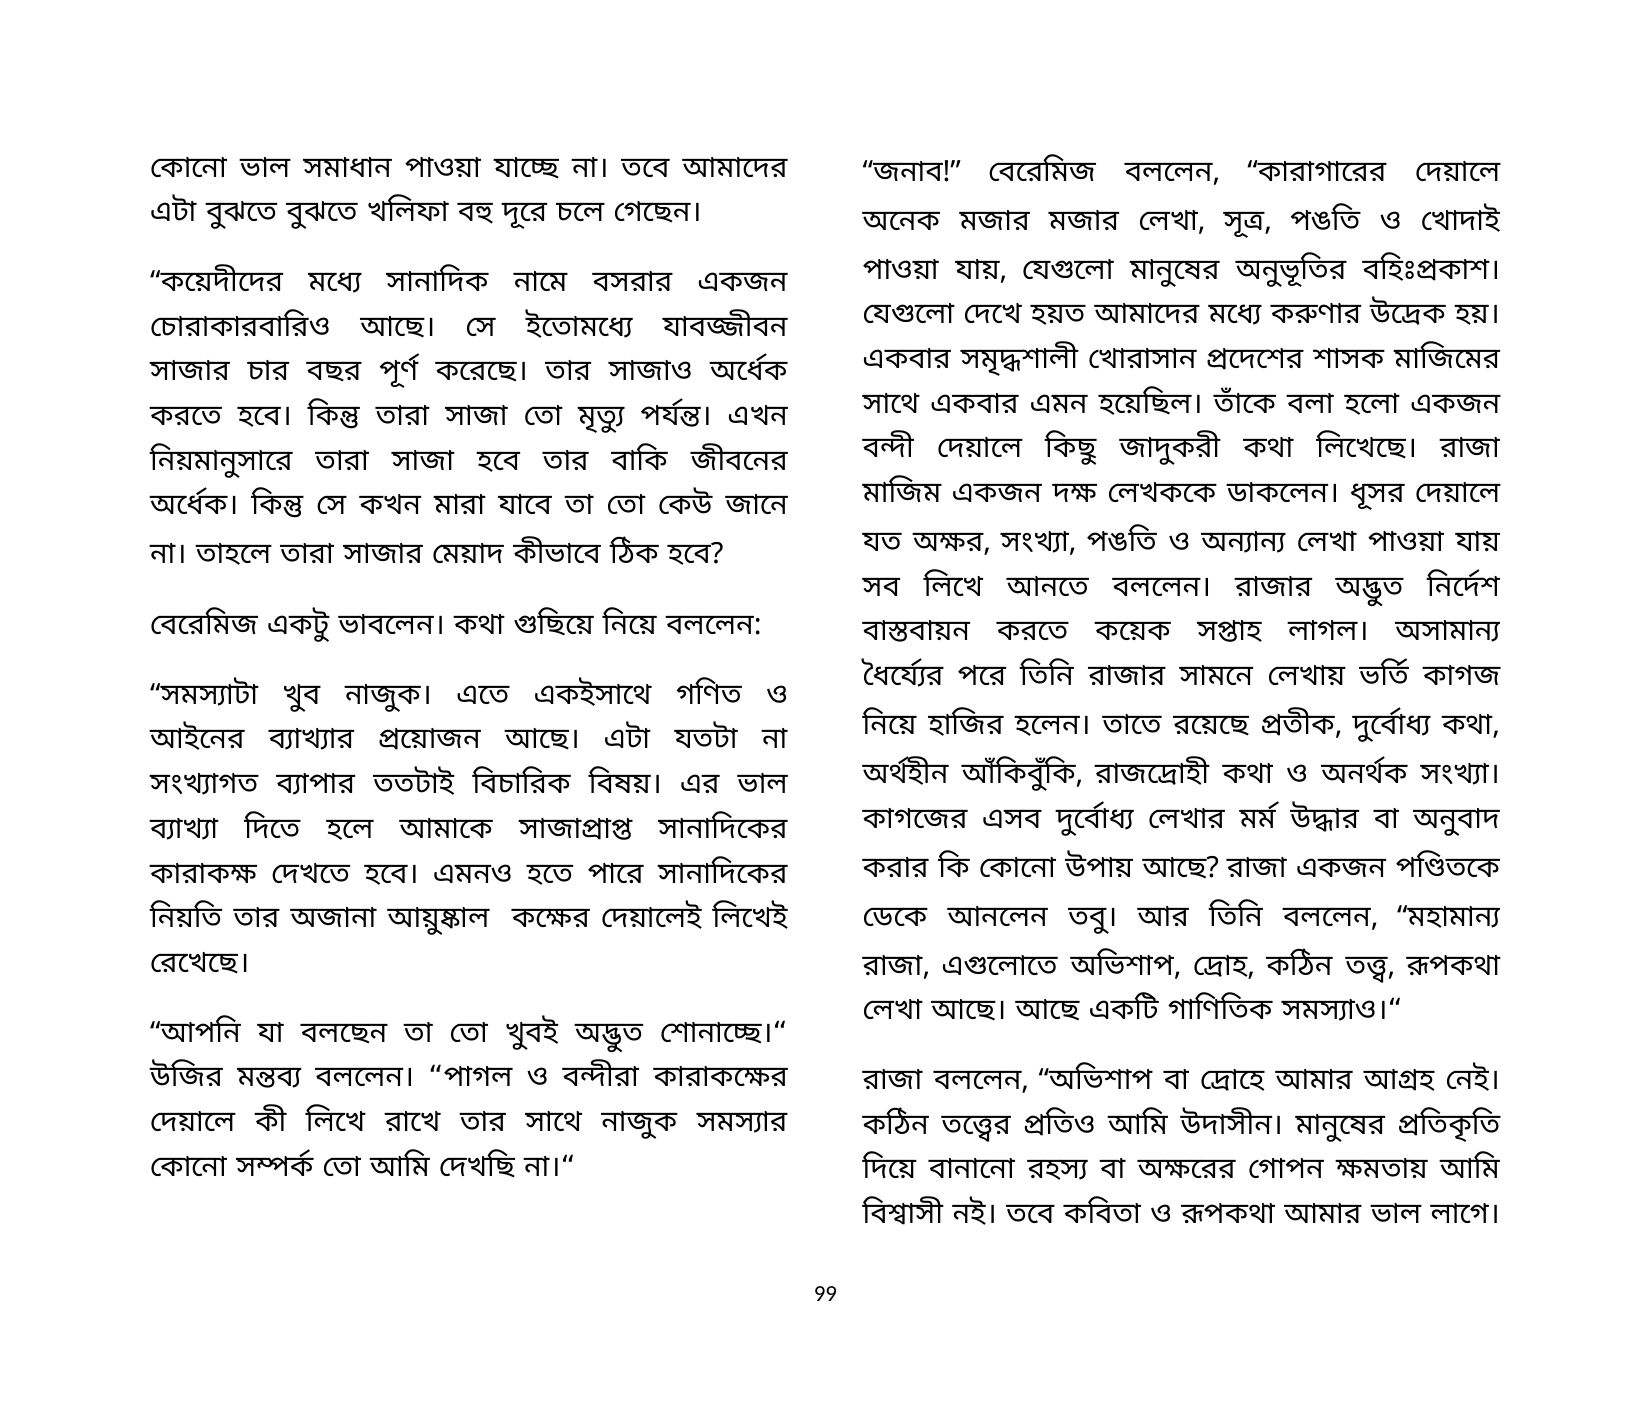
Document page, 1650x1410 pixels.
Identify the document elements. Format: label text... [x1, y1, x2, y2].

text “আপনি যা বলছেন তা তো খুবই অদ্ভুত শোনাচ্ছে।“ উজির মন্তব্য বললেন। “পাগল ও বন্দীরা কারাকক্ষের দেয়ালে কী লিখে রাখে তার সাথে নাজুক সমস্যার কোনো সম্পর্ক তো আমি দেখছি না।“ [150, 1011, 787, 1188]
text “জনাব!” বেরেমিজ বললেন, “কারাগারের দেয়ালে অনেক মজার মজার লেখা, সূত্র, পঙতি ও খোদাই পাওয়া যায়, যেগুলো মানুষের অনুভূতির বহিঃপ্রকাশ। যেগুলো দেখে হয়ত আমাদের মধ্যে করুণার উদ্রেক হয়। একবার সমৃদ্ধশালী খোরাসান প্রদেশের শাসক মাজিমের সাথে একবার এমন হয়েছিল। তাঁকে বলা হলো একজন বন্দী দেয়ালে কিছু জাদুকরী কথা লিখেছে। রাজা মাজিম একজন দক্ষ লেখককে ডাকলেন। ধূসর দেয়ালে যত অক্ষর, সংখ্যা, পঙতি ও অন্যান্য লেখা পাওয়া যায় সব লিখে আনতে বললেন। রাজার অদ্ভুত নির্দেশ বাস্তবায়ন করতে কয়েক সপ্তাহ লাগল। অসামান্য ধৈর্য্যের পরে তিনি রাজার সামনে লেখায় ভর্তি কাগজ নিয়ে হাজির হলেন। তাতে রয়েছে প্রতীক, দুর্বোধ্য কথা, অর্থহীন আঁকিবুঁকি, রাজদ্রোহী কথা ও অনর্থক সংখ্যা। কাগজের এসব দুর্বোধ্য লেখার মর্ম উদ্ধার বা অনুবাদ করার কি কোনো উপায় আছে? রাজা একজন পণ্ডিতকে ডেকে আনলেন তবু। আর তিনি বললেন, “মহামান্য রাজা, এগুলোতে অভিশাপ, দ্রোহ, কঠিন তত্ত্ব, রূপকথা লেখা আছে। আছে একটি গাণিতিক সমস্যাও।“ [862, 150, 1500, 1032]
text বেরেমিজ একটু ভাবলেন। কথা গুছিয়ে নিয়ে বললেন: [150, 603, 787, 646]
text “কয়েদীদের মধ্যে সানাদিক নামে বসরার একজন চোরাকারবারিও আছে। সে ইতোমধ্যে যাবজ্জীবন সাজার চার বছর পূর্ণ করেছে। তার সাজাও অর্ধেক করতে হবে। কিন্তু তারা সাজা তো মৃত্যু পর্যন্ত। এখন নিয়মানুসারে তারা সাজা হবে তার বাকি জীবনের অর্ধেক। কিন্তু সে কখন মারা যাবে তা তো কেউ জানে না। তাহলে তারা সাজার মেয়াদ কীভাবে ঠিক হবে? [150, 260, 787, 576]
text “সমস্যাটা খুব নাজুক। এতে একইসাথে গণিত ও আইনের ব্যাখ্যার প্রয়োজন আছে। এটা যতটা না সংখ্যাগত ব্যাপার ততটাই বিচারিক বিষয়। এর ভাল ব্যাখ্যা দিতে হলে আমাকে সাজাপ্রাপ্ত সানাদিকের কারাকক্ষ দেখতে হবে। এমনও হতে পারে সানাদিকের নিয়তি তার অজানা আয়ুষ্কাল কক্ষের দেয়ালেই লিখেই রেখেছে। [150, 673, 787, 984]
